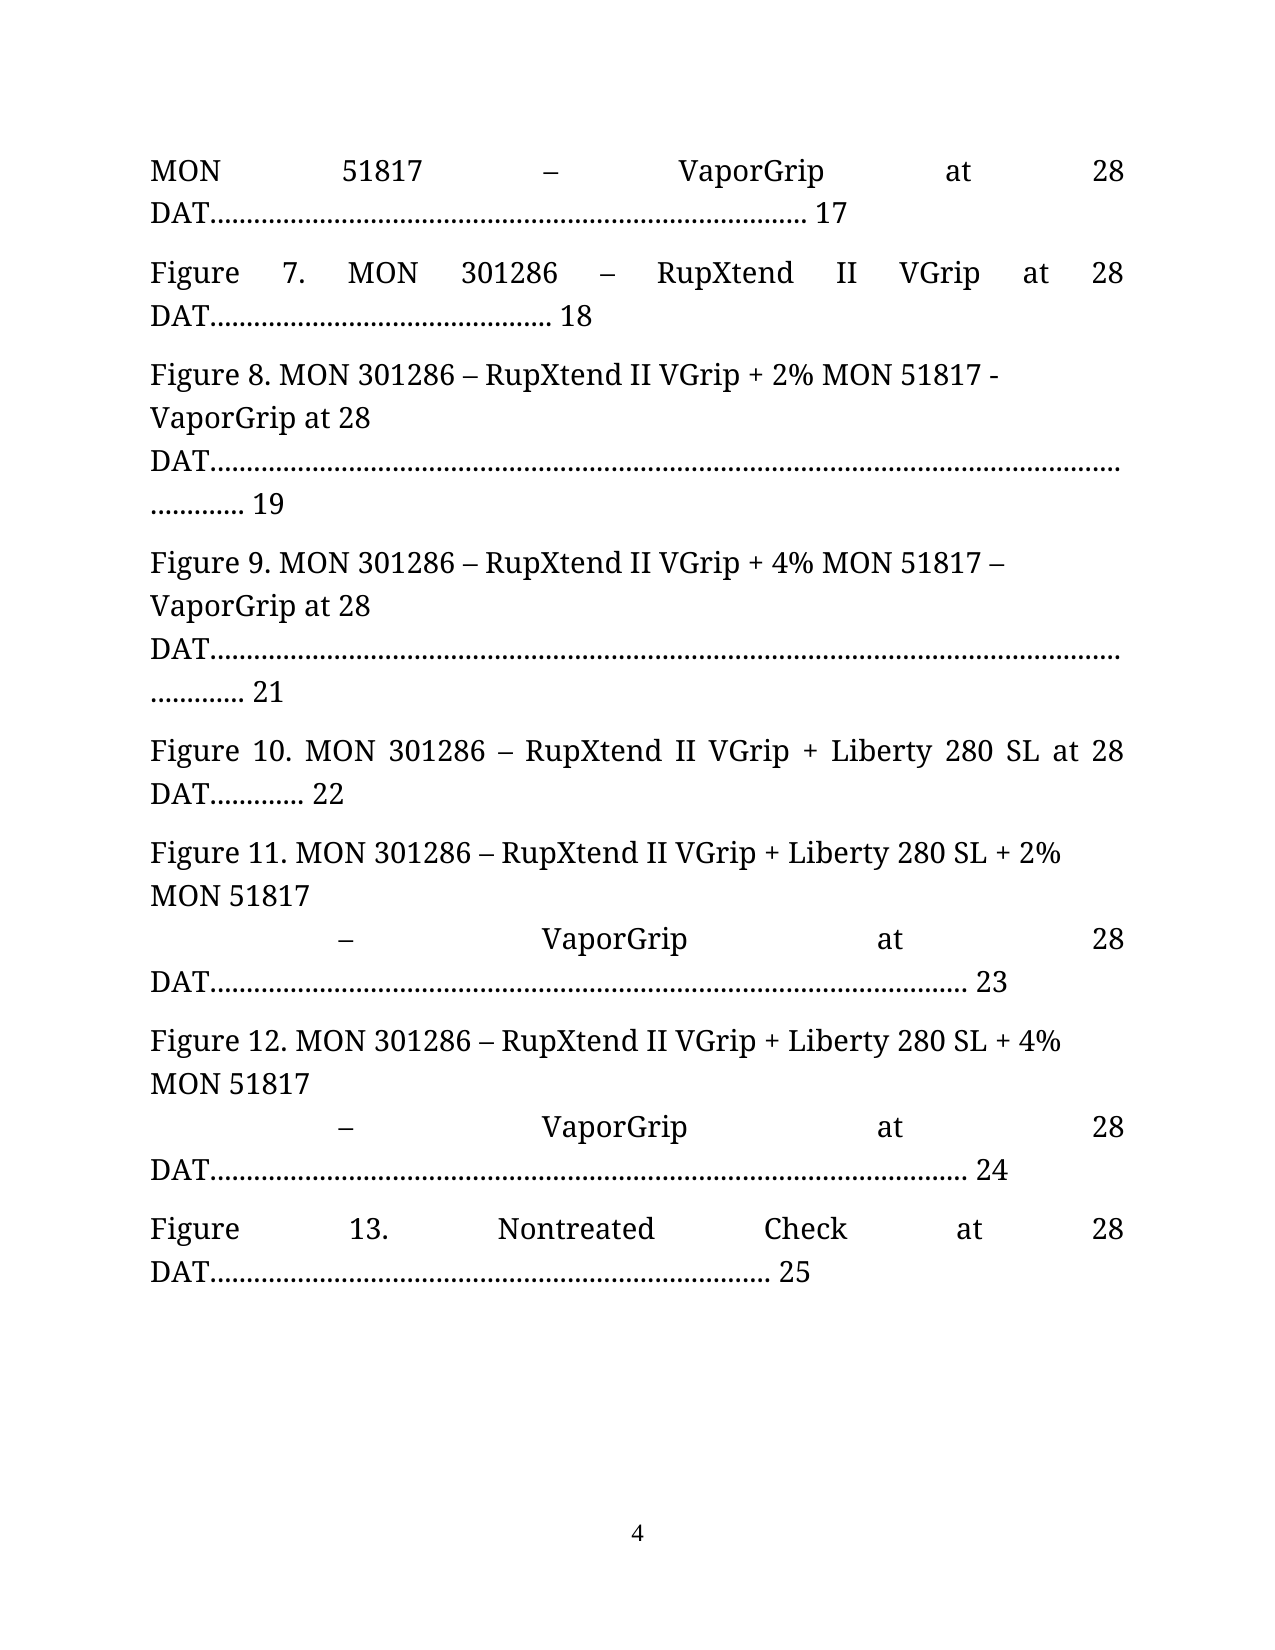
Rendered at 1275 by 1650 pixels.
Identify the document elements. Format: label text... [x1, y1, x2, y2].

text MON 51817 – VaporGrip at 28 DAT.................................................................................. 17 [150, 150, 1125, 232]
text Figure 9. MON 301286 – RupXtend II VGrip + 4% MON 51817 – VaporGrip at 28 [150, 542, 1125, 625]
text DAT.......................................................................................................................................... 19 [150, 440, 1125, 523]
text Figure 7. MON 301286 – RupXtend II VGrip at 28 DAT............................................... 18 [150, 252, 1125, 335]
text – VaporGrip at 28 DAT........................................................................................................ 24 [150, 1106, 1125, 1189]
text – VaporGrip at 28 DAT........................................................................................................ 23 [150, 918, 1125, 1001]
text Figure 13. Nontreated Check at 28 DAT............................................................................. 25 [150, 1208, 1125, 1291]
text Figure 11. MON 301286 – RupXtend II VGrip + Liberty 280 SL + 2% MON 51817 [150, 833, 1125, 915]
text DAT.......................................................................................................................................... 21 [150, 628, 1125, 711]
text Figure 12. MON 301286 – RupXtend II VGrip + Liberty 280 SL + 4% MON 51817 [150, 1021, 1125, 1103]
text Figure 8. MON 301286 – RupXtend II VGrip + 2% MON 51817 - VaporGrip at 28 [150, 354, 1125, 437]
text Figure 10. MON 301286 – RupXtend II VGrip + Liberty 280 SL at 28 DAT............. 22 [150, 730, 1125, 813]
